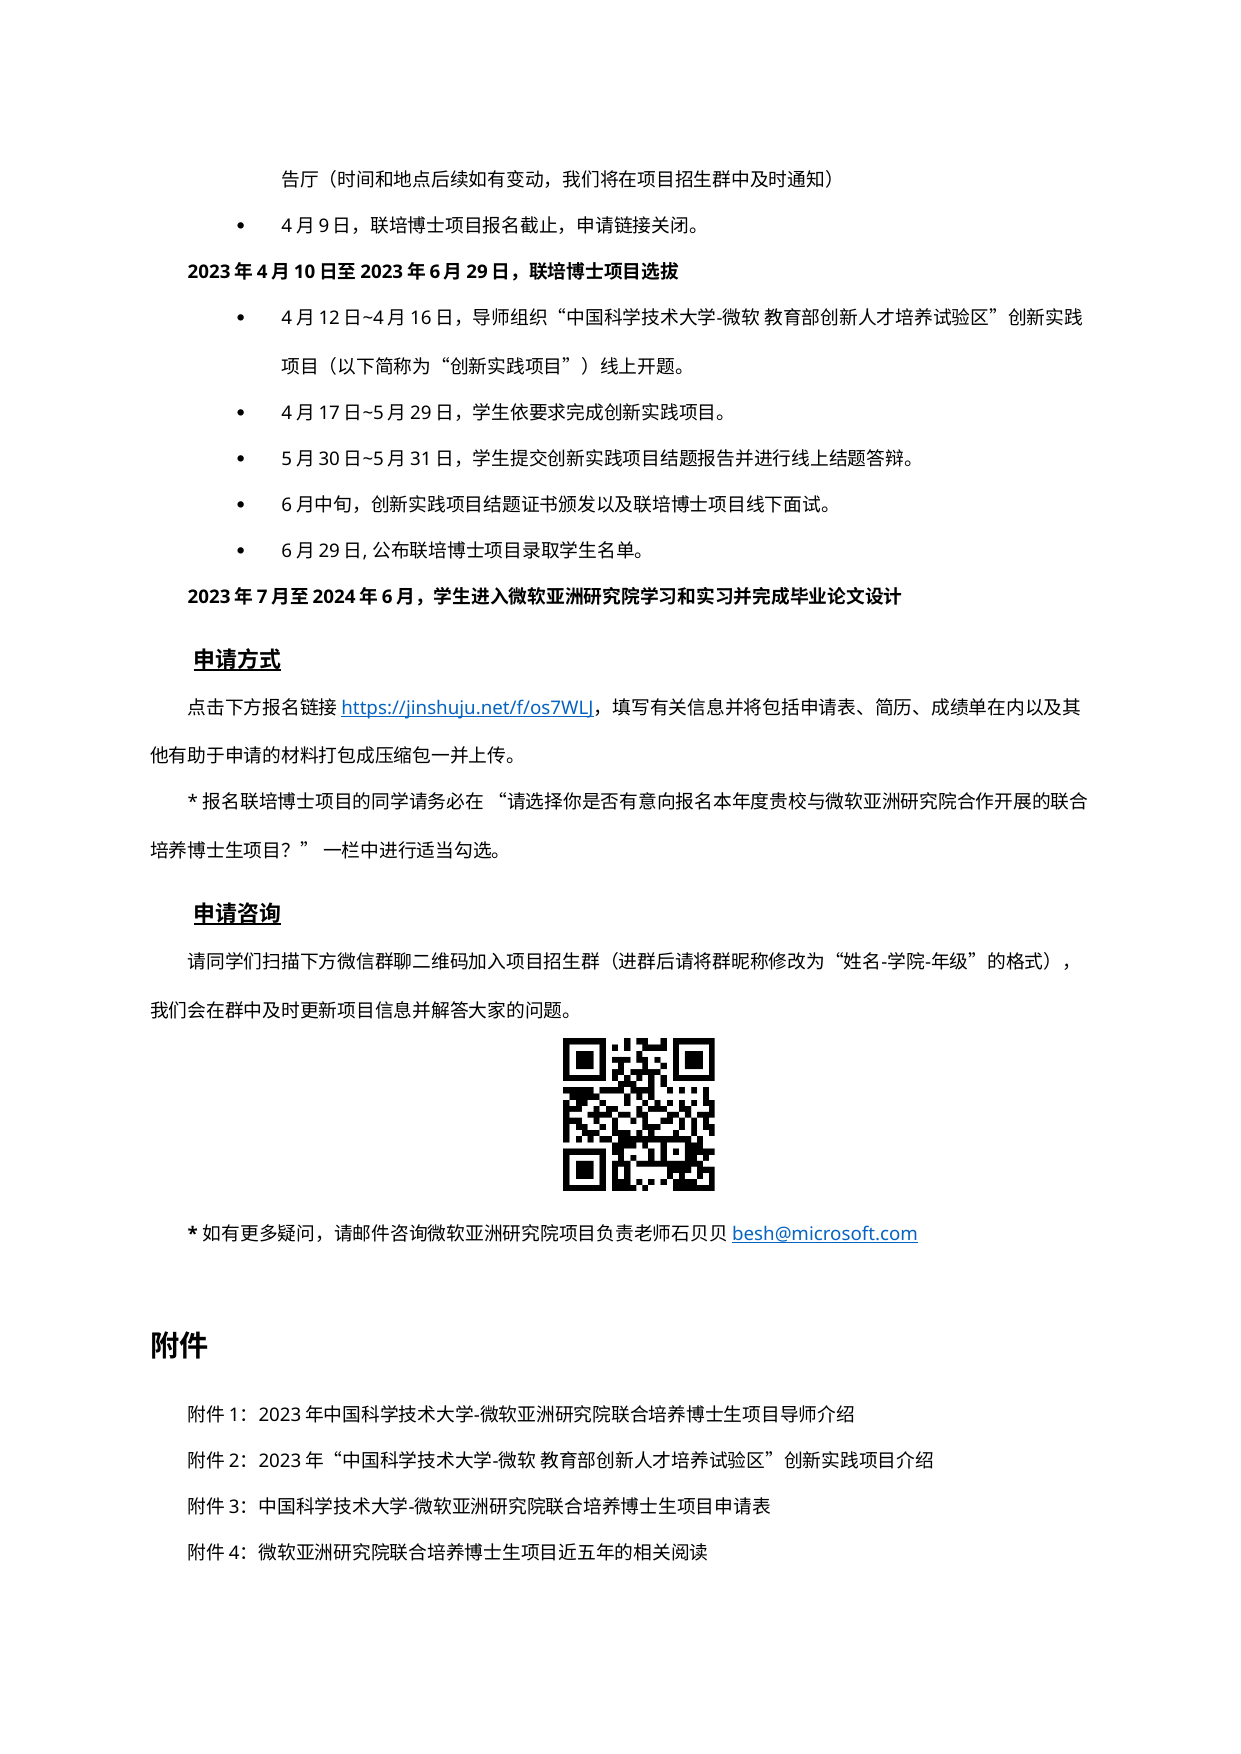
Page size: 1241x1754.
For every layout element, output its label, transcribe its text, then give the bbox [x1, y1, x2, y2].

text 2023年7月至2024年6月，学生进入微软亚洲研究院学习和实习并完成毕业论文设计 [150, 579, 1090, 612]
text 附件1：2023年中国科学技术大学-微软亚洲研究院联合培养博士生项目导师介绍 [150, 1397, 1090, 1429]
list 4月17日~5月29日，学生依要求完成创新实践项目。 [237, 395, 1090, 427]
list 6月29日, 公布联培博士项目录取学生名单。 [237, 533, 1090, 566]
text 附件2：2023年“中国科学技术大学-微软 教育部创新人才培养试验区”创新实践项目介绍 [150, 1443, 1090, 1476]
list 5月30日~5月31日，学生提交创新实践项目结题报告并进行线上结题答辩。 [237, 441, 1090, 473]
text * 如有更多疑问，请邮件咨询微软亚洲研究院项目负责老师石贝贝 besh@microsoft.com [187, 1216, 1090, 1248]
text * 报名联培博士项目的同学请务必在 “请选择你是否有意向报名本年度贵校与微软亚洲研究院合作开展的联合培养博士生项目？” 一栏中进行适当勾选。 [150, 784, 1090, 866]
list 4月12日~4月16日，导师组织“中国科学技术大学-微软 教育部创新人才培养试验区”创新实践项目（以下简称为“创新实践项目”）线上开题。 [237, 300, 1090, 381]
text 请同学们扫描下方微信群聊二维码加入项目招生群（进群后请将群昵称修改为“姓名-学院-年级”的格式），我们会在群中及时更新项目信息并解答大家的问题。 [150, 944, 1090, 1025]
text 申请咨询 [150, 896, 1090, 928]
text 附件 [150, 1311, 1090, 1376]
text 附件4：微软亚洲研究院联合培养博士生项目近五年的相关阅读 [150, 1535, 1090, 1568]
text 申请方式 [150, 641, 1090, 674]
text 附件3：中国科学技术大学-微软亚洲研究院联合培养博士生项目申请表 [150, 1489, 1090, 1522]
picture [563, 1038, 715, 1191]
text 点击下方报名链接https://jinshuju.net/f/os7WLJ，填写有关信息并将包括申请表、简历、成绩单在内以及其他有助于申请的材料打包成压缩包一并上传。 [150, 690, 1090, 771]
list 4月9日，联培博士项目报名截止，申请链接关闭。 [237, 208, 1090, 241]
list 6月中旬，创新实践项目结题证书颁发以及联培博士项目线下面试。 [237, 487, 1090, 519]
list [237, 162, 1090, 194]
text 2023年4月10日至2023年6月29日，联培博士项目选拔 [150, 254, 1090, 287]
